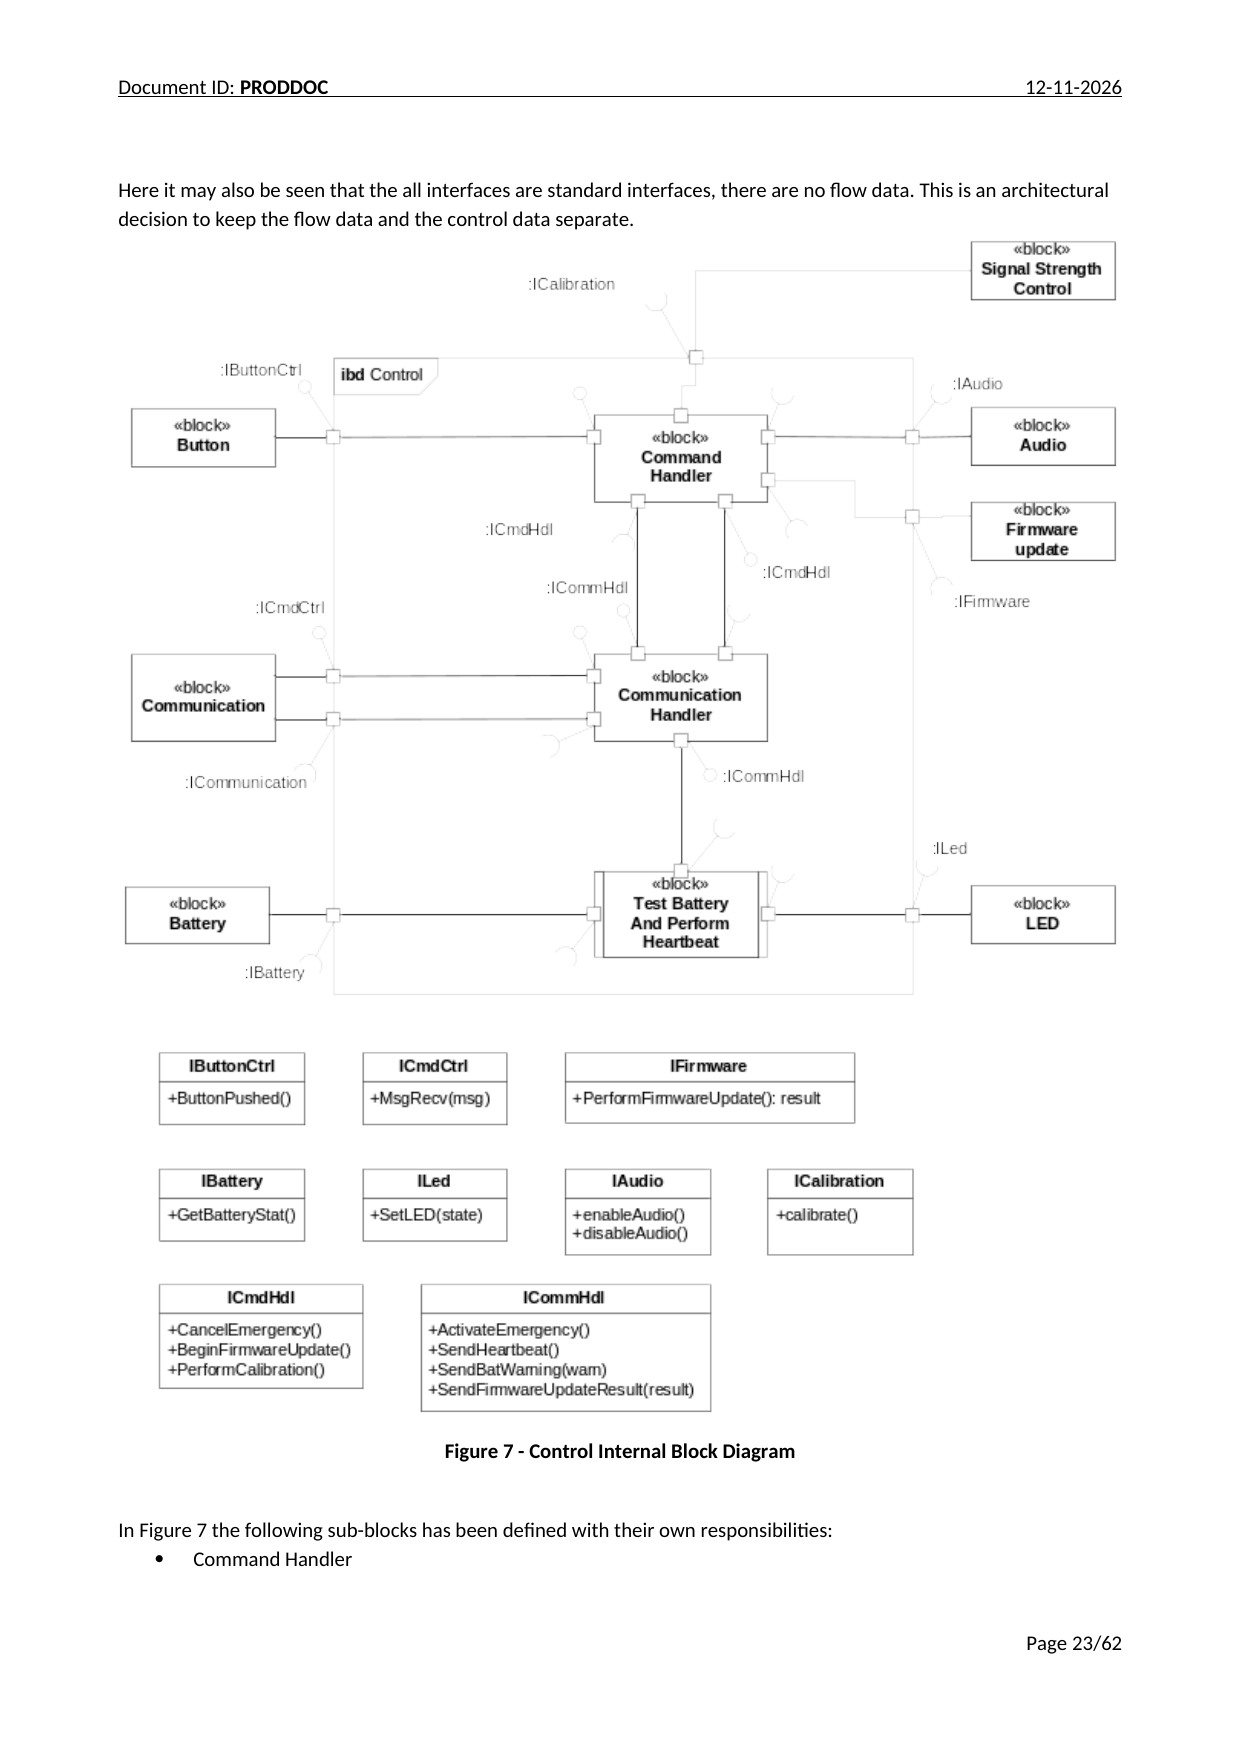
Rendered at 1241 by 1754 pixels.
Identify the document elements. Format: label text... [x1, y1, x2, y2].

list Command Handler [156, 1547, 1122, 1572]
text In Figure 7 the following sub-blocks has been defined with their own responsibilities: [118, 1517, 1122, 1543]
text Here it may also be seen that the all interfaces are standard interfaces, there are no flow data. This is an architectural decision to keep the flow data and the control data separate. [118, 177, 1122, 232]
text Figure 7 - Control Internal Block Diagram [118, 1438, 1122, 1464]
